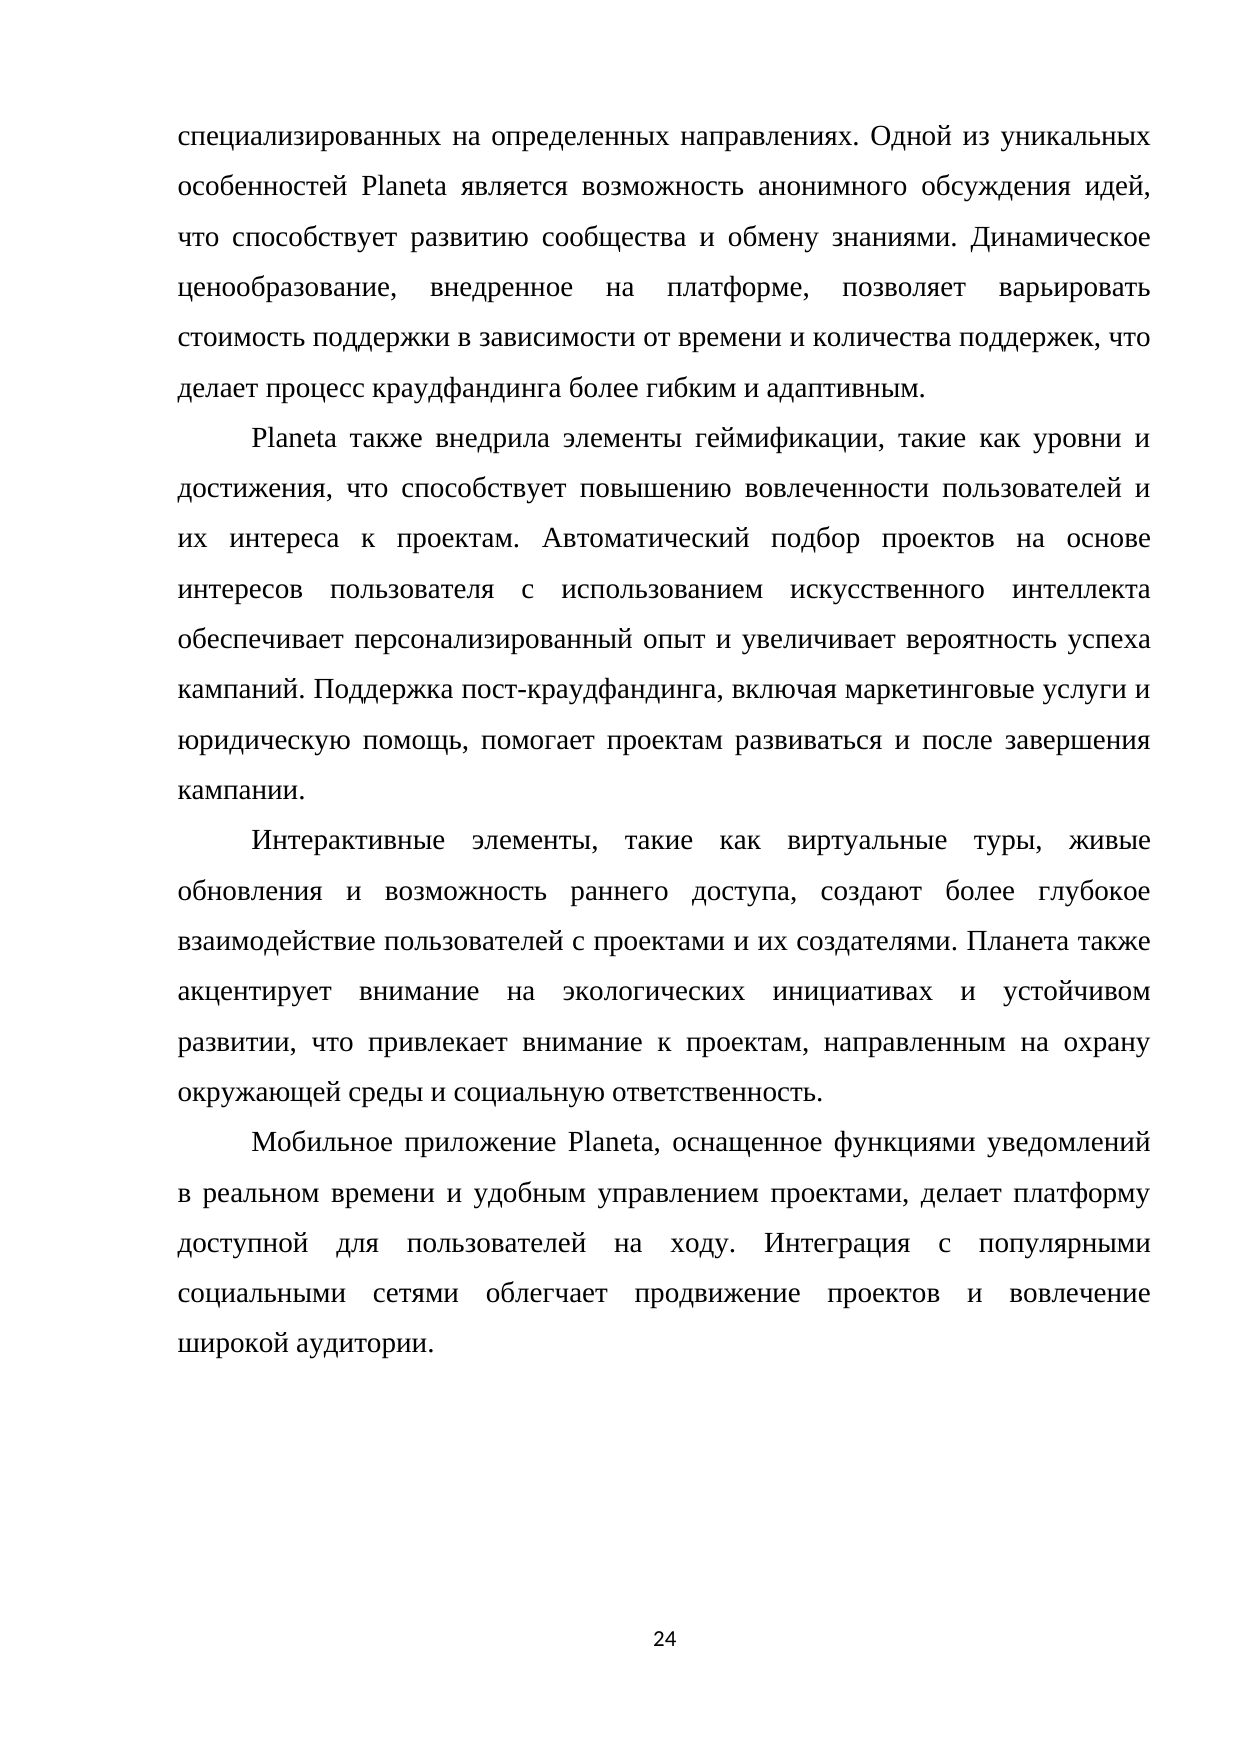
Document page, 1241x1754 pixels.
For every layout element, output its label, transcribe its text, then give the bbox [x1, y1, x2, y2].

text Интерактивные элементы, такие как виртуальные туры, живые обновления и возможность раннего доступа, создают более глубокое взаимодействие пользователей с проектами и их создателями. Планета также акцентирует внимание на экологических инициативах и устойчивом развитии, что привлекает внимание к проектам, направленным на охрану окружающей среды и социальную ответственность. [177, 822, 1152, 1108]
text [177, 118, 1152, 403]
text Мобильное приложение Planeta, оснащенное функциями уведомлений в реальном времени и удобным управлением проектами, делает платформу доступной для пользователей на ходу. Интеграция с популярными социальными сетями облегчает продвижение проектов и вовлечение широкой аудитории. [177, 1124, 1152, 1359]
text Planeta также внедрила элементы геймификации, такие как уровни и достижения, что способствует повышению вовлеченности пользователей и их интереса к проектам. Автоматический подбор проектов на основе интересов пользователя с использованием искусственного интеллекта обеспечивает персонализированный опыт и увеличивает вероятность успеха кампаний. Поддержка пост-краудфандинга, включая маркетинговые услуги и юридическую помощь, помогает проектам развиваться и после завершения кампании. [177, 420, 1152, 806]
